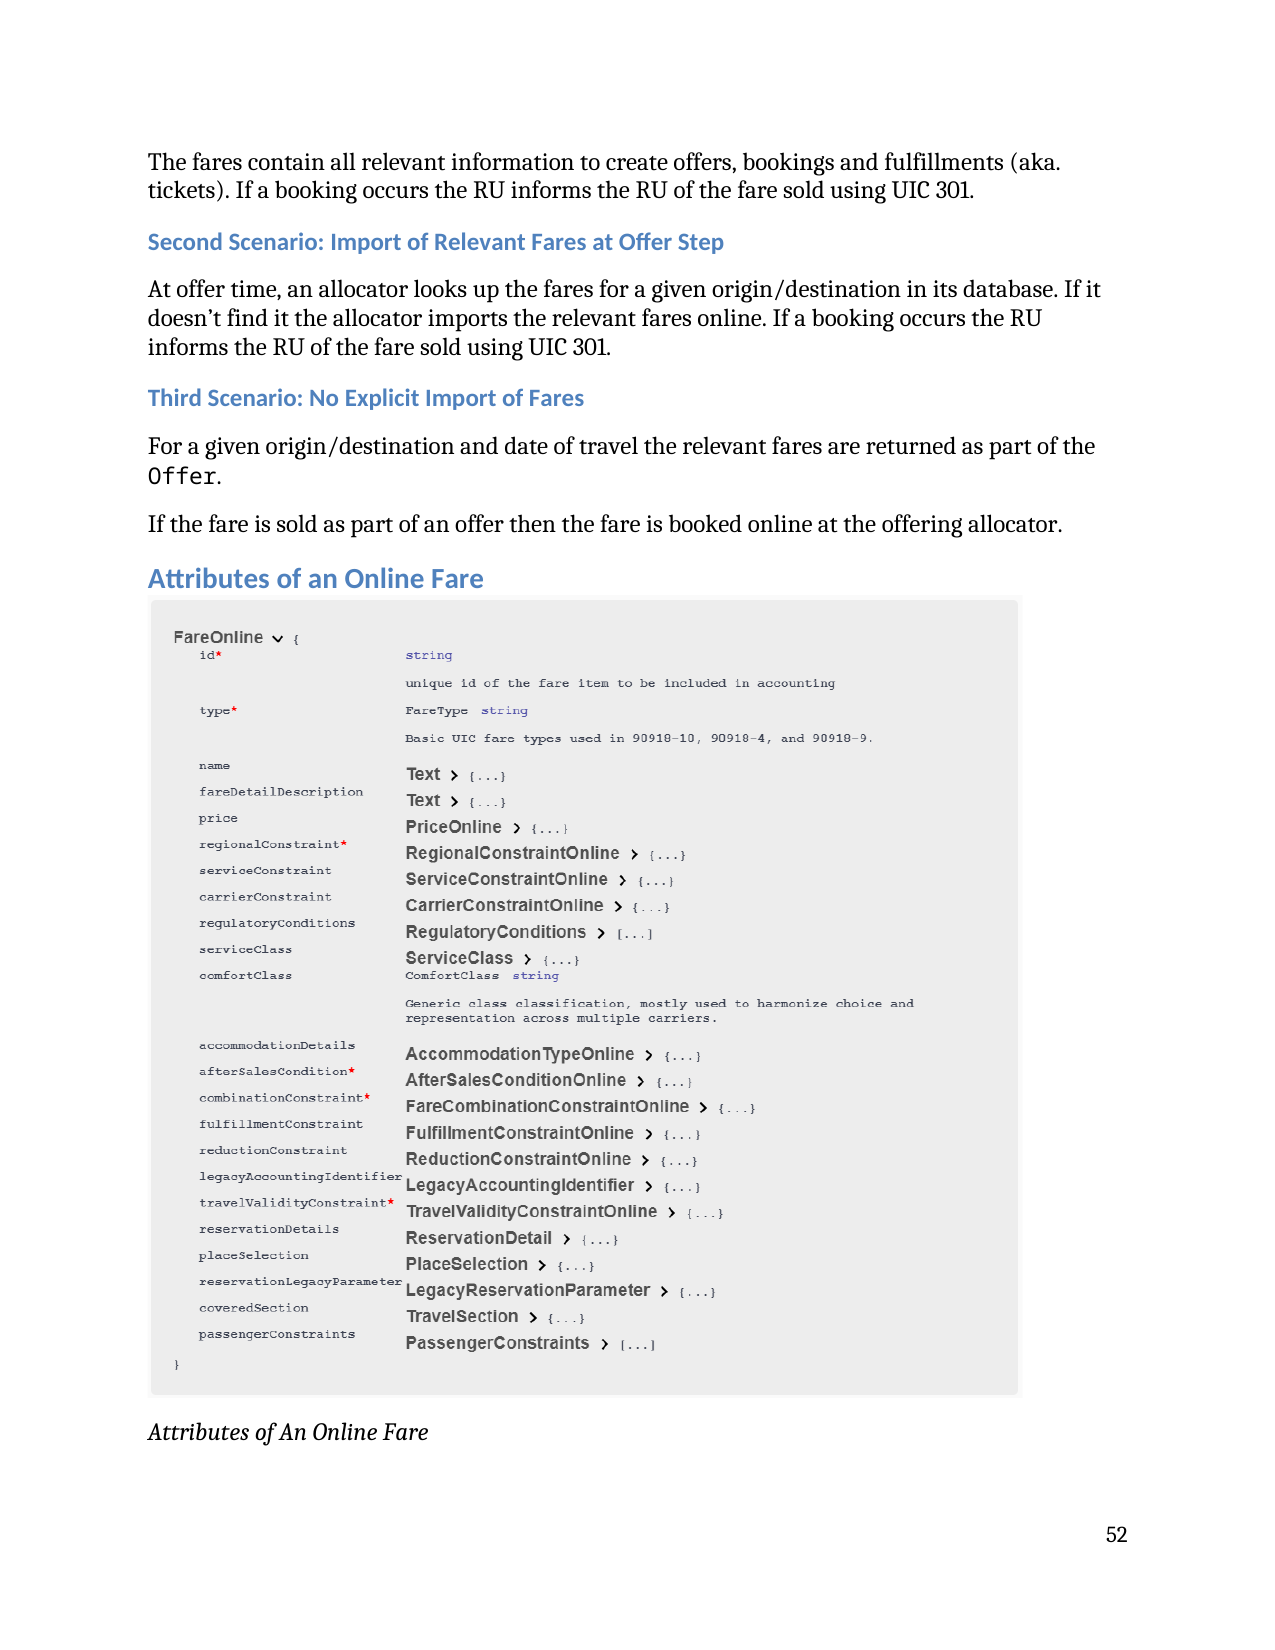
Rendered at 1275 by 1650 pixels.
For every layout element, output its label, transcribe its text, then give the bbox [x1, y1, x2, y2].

subtitle Third Scenario: No Explicit Import of Fares [148, 382, 1127, 413]
text For a given origin/destination and date of travel the relevant fares are returned as part of the Offer. [148, 432, 1127, 492]
subtitle Attributes of an Online Fare [148, 560, 1127, 596]
subtitle Second Scenario: Import of Relevant Fares at Offer Step [148, 226, 1127, 256]
text Attributes of An Online Fare [148, 1418, 1127, 1447]
text If the fare is sold as part of an offer then the fare is booked online at the offering allocator. [148, 510, 1127, 539]
text At offer time, an allocator looks up the fares for a given origin/destination in its database. If it doesn’t find it the allocator imports the relevant fares online. If a booking occurs the RU informs the RU of the fare sold using UIC 301. [148, 275, 1127, 361]
text The fares contain all relevant information to create offers, bookings and fulfillments (aka. tickets). If a booking occurs the RU informs the RU of the fare sold using UIC 301. [148, 148, 1127, 205]
picture [147, 595, 1023, 1398]
